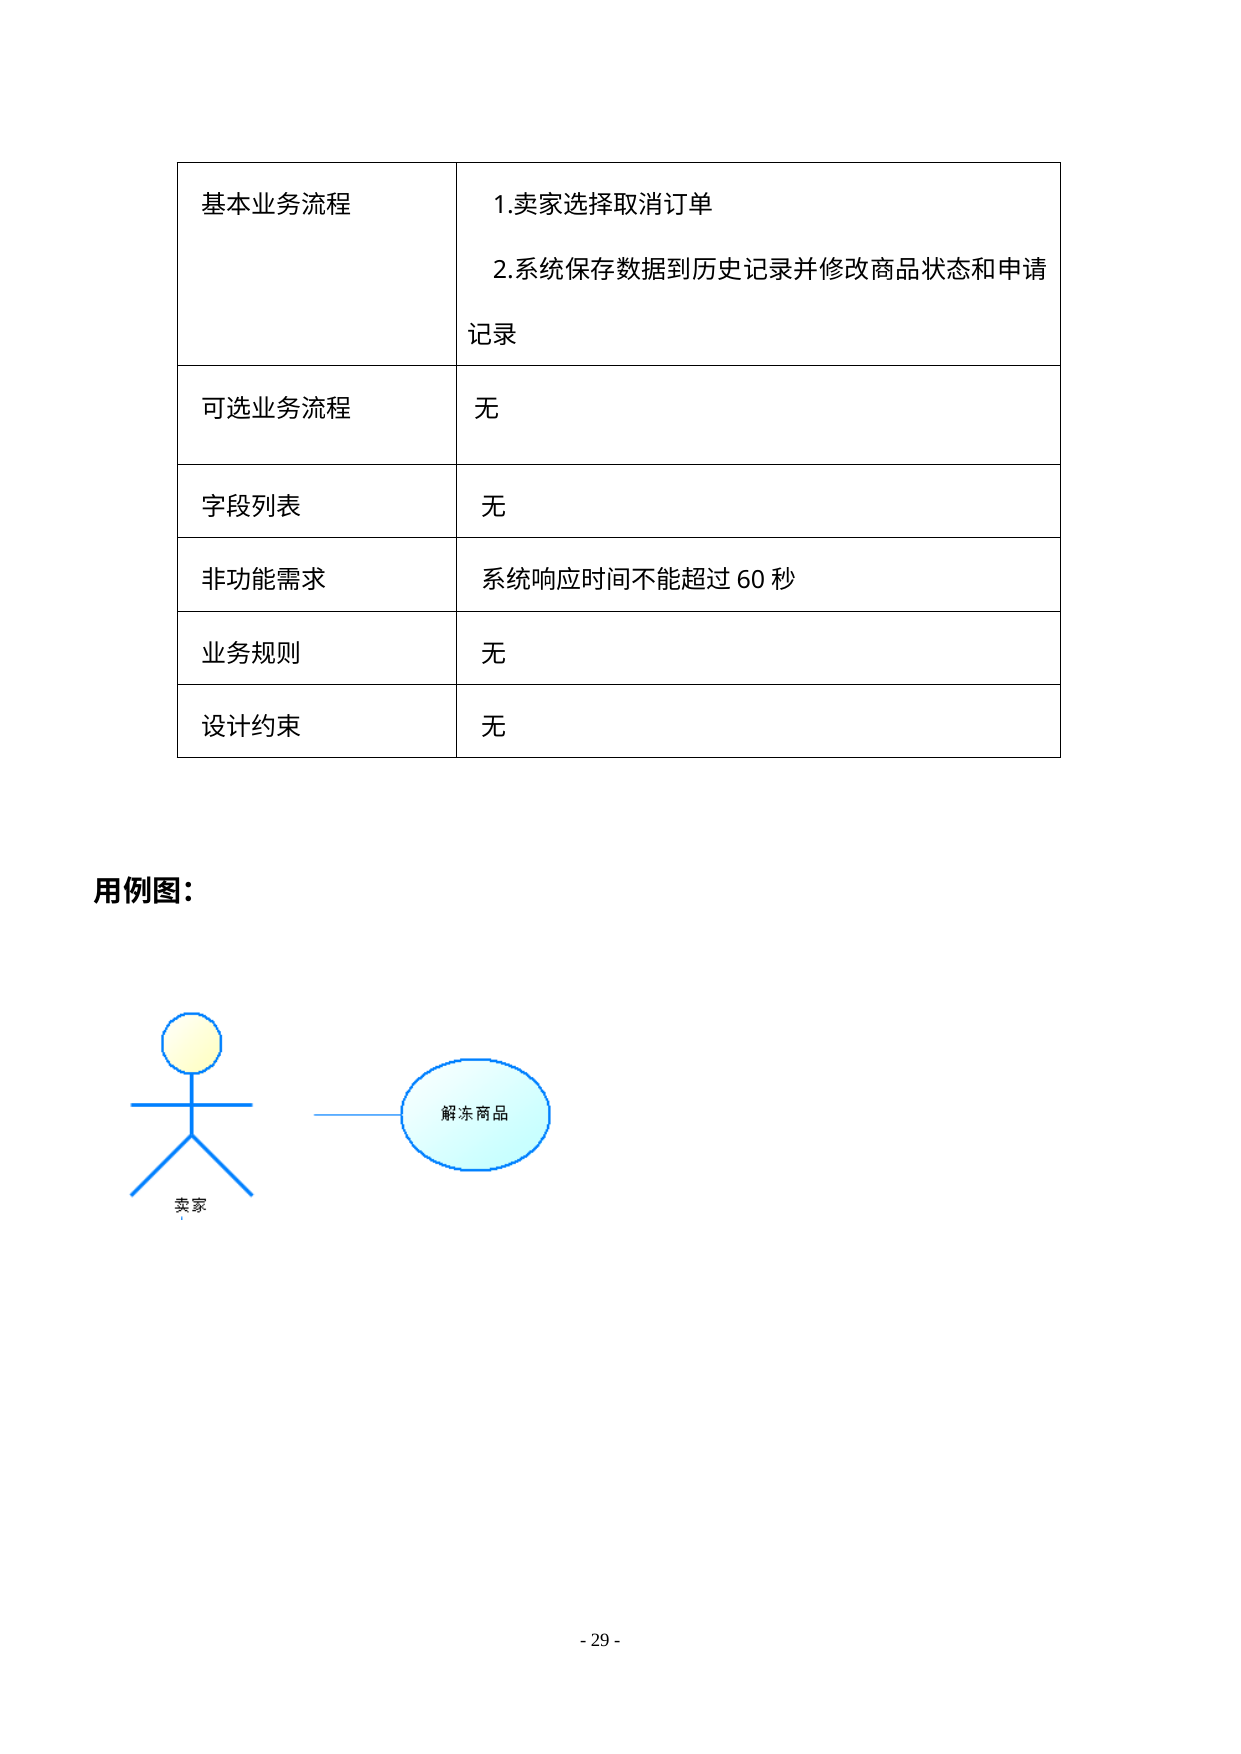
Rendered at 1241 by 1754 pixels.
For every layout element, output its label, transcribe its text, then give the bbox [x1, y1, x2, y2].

table_cell 业务规则 [178, 612, 456, 684]
subtitle 用例图： [94, 856, 1144, 921]
table_cell 无 [457, 465, 1060, 537]
table_cell 无 [457, 612, 1060, 684]
table_cell 字段列表 [178, 465, 456, 537]
table_cell 设计约束 [178, 685, 456, 757]
picture [92, 989, 635, 1220]
table_cell 无 [457, 685, 1060, 757]
table_cell 1.卖家选择取消订单 2.系统保存数据到历史记录并修改商品状态和申请记录 [457, 163, 1060, 365]
table_cell 系统响应时间不能超过 60 秒 [457, 538, 1060, 611]
table_cell 无 [457, 366, 1060, 464]
table_cell 基本业务流程 [178, 163, 456, 365]
table_cell 可选业务流程 [178, 366, 456, 464]
table_cell 非功能需求 [178, 538, 456, 611]
